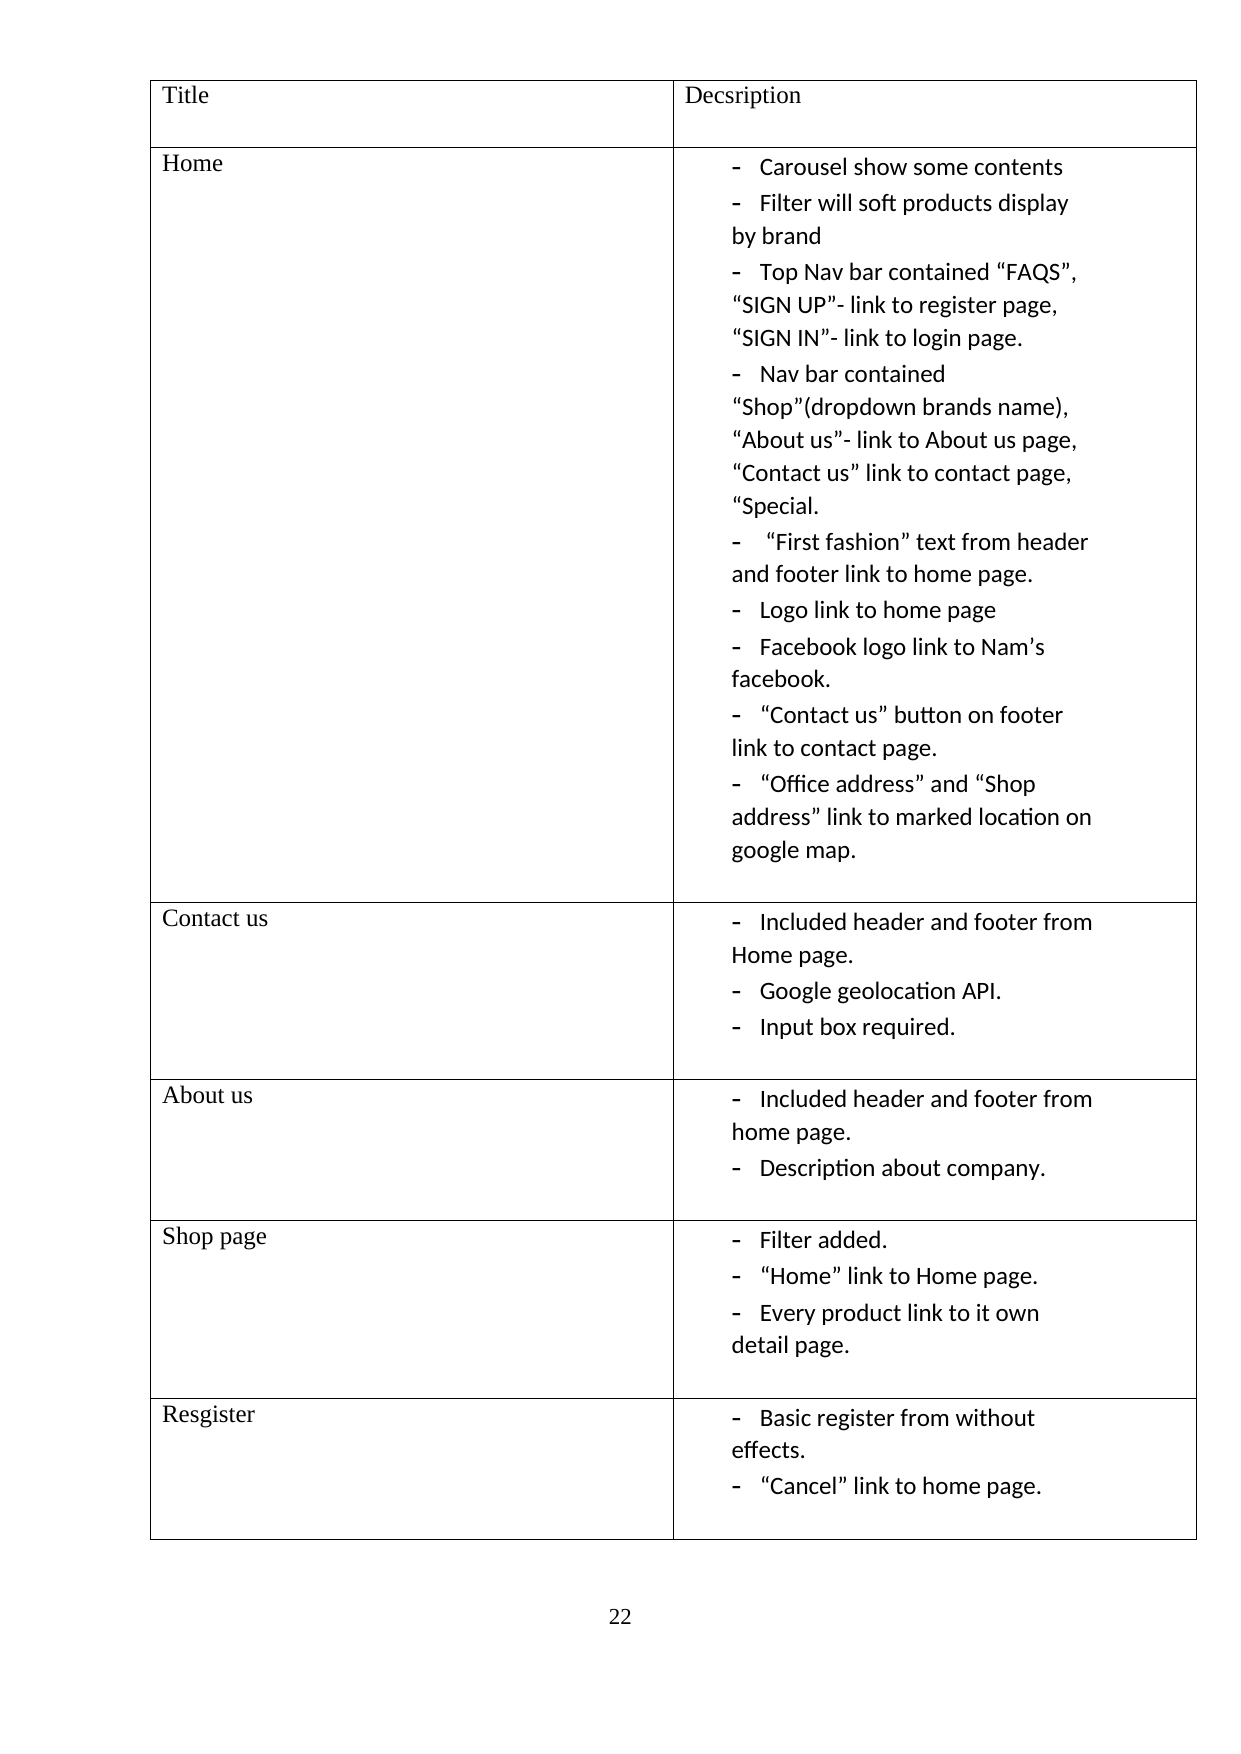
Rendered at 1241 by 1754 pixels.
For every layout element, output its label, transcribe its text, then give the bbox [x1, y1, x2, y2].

table_cell Basic register from without effects. “Cancel” link to home page. [674, 1399, 1196, 1538]
table_header Title [151, 81, 673, 147]
table_cell About us [151, 1080, 673, 1220]
table_cell Resgister [151, 1399, 673, 1538]
table_cell Carousel show some contents Filter will soft products display by brand Top Nav bar contained “FAQS”, “SIGN UP”- link to register page, “SIGN IN”- link to login page. Nav bar contained “Shop”(dropdown brands name), “About us”- link to About us page, “Contact us” link to contact page, “Special. “First fashion” text from header and footer link to home page. Logo link to home page Facebook logo link to Nam’s facebook. “Contact us” button on footer link to contact page. “Office address” and “Shop address” link to marked location on google map. [674, 148, 1196, 902]
table_header Decsription [674, 81, 1196, 147]
table_cell Shop page [151, 1221, 673, 1398]
table_cell Home [151, 148, 673, 902]
table_cell Included header and footer from home page. Description about company. [674, 1080, 1196, 1220]
table_cell Contact us [151, 903, 673, 1079]
table_cell Included header and footer from Home page. Google geolocation API. Input box required. [674, 903, 1196, 1079]
table_cell Filter added. “Home” link to Home page. Every product link to it own detail page. [674, 1221, 1196, 1398]
